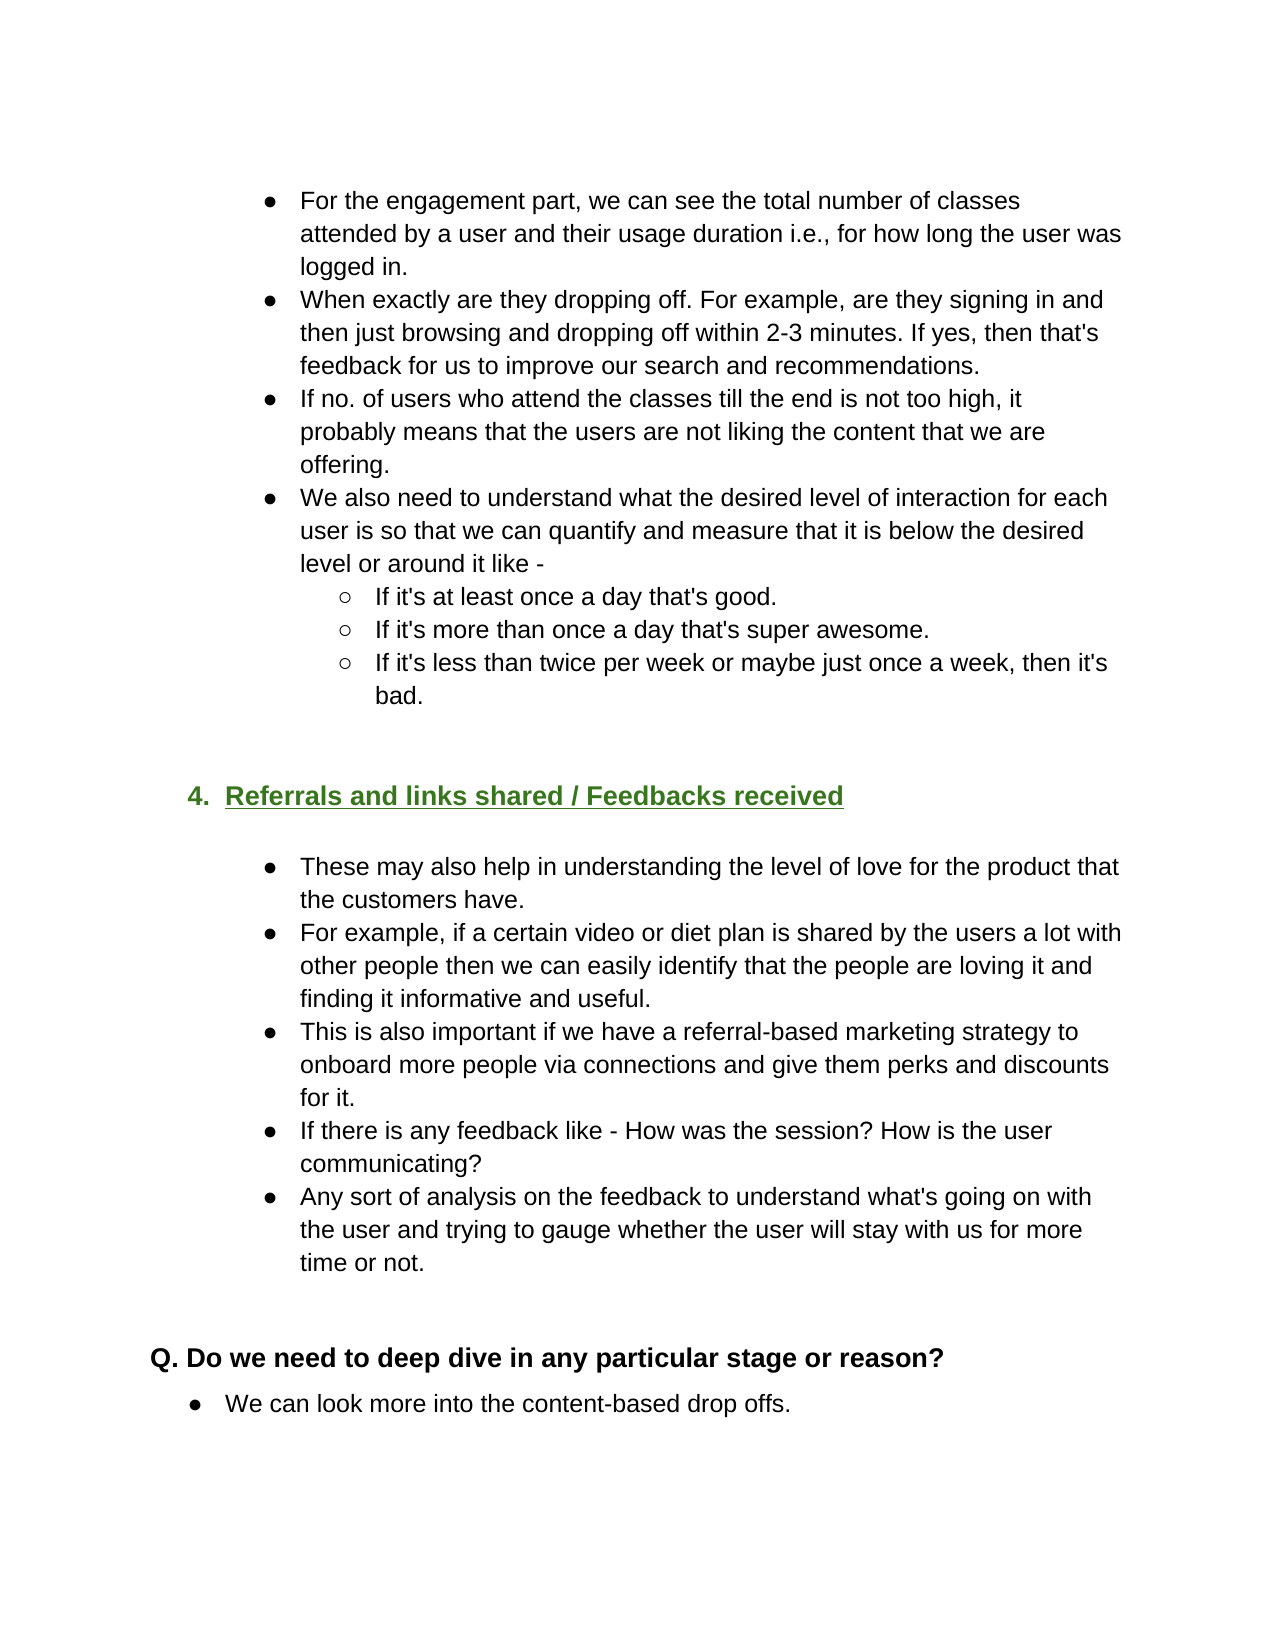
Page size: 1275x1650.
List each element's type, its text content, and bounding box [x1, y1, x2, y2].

list We can look more into the content-based drop offs. [187, 1389, 1125, 1417]
list If it's at least once a day that's good. [337, 582, 1125, 611]
list Referrals and links shared / Feedbacks received [187, 780, 1125, 812]
list If no. of users who attend the classes till the end is not too high, it probably means that the users are not liking the content that we are offering. [262, 384, 1125, 479]
list If there is any feedback like - How was the session? How is the user communicating? [262, 1116, 1125, 1178]
list These may also help in understanding the level of love for the product that the customers have. [262, 852, 1125, 914]
list Any sort of analysis on the feedback to understand what's going on with the user and trying to gauge whether the user will stay with us for more time or not. [262, 1182, 1125, 1277]
list When exactly are they dropping off. For example, are they signing in and then just browsing and dropping off within 2-3 minutes. If yes, then that's feedback for us to improve our search and recommendations. [262, 285, 1125, 380]
list This is also important if we have a referral-based marketing strategy to onboard more people via connections and give them perks and discounts for it. [262, 1017, 1125, 1112]
list For example, if a certain video or diet plan is shared by the users a lot with other people then we can easily identify that the people are loving it and finding it informative and useful. [262, 918, 1125, 1013]
list If it's more than once a day that's super awesome. [337, 615, 1125, 644]
list For the engagement part, we can see the total number of classes attended by a user and their usage duration i.e., for how long the user was logged in. [262, 186, 1125, 281]
text Q. Do we need to deep dive in any particular stage or reason? [150, 1342, 1125, 1373]
list If it's less than twice per week or maybe just once a week, then it's bad. [337, 648, 1125, 710]
list We also need to understand what the desired level of interaction for each user is so that we can quantify and measure that it is below the desired level or around it like - [262, 483, 1125, 578]
